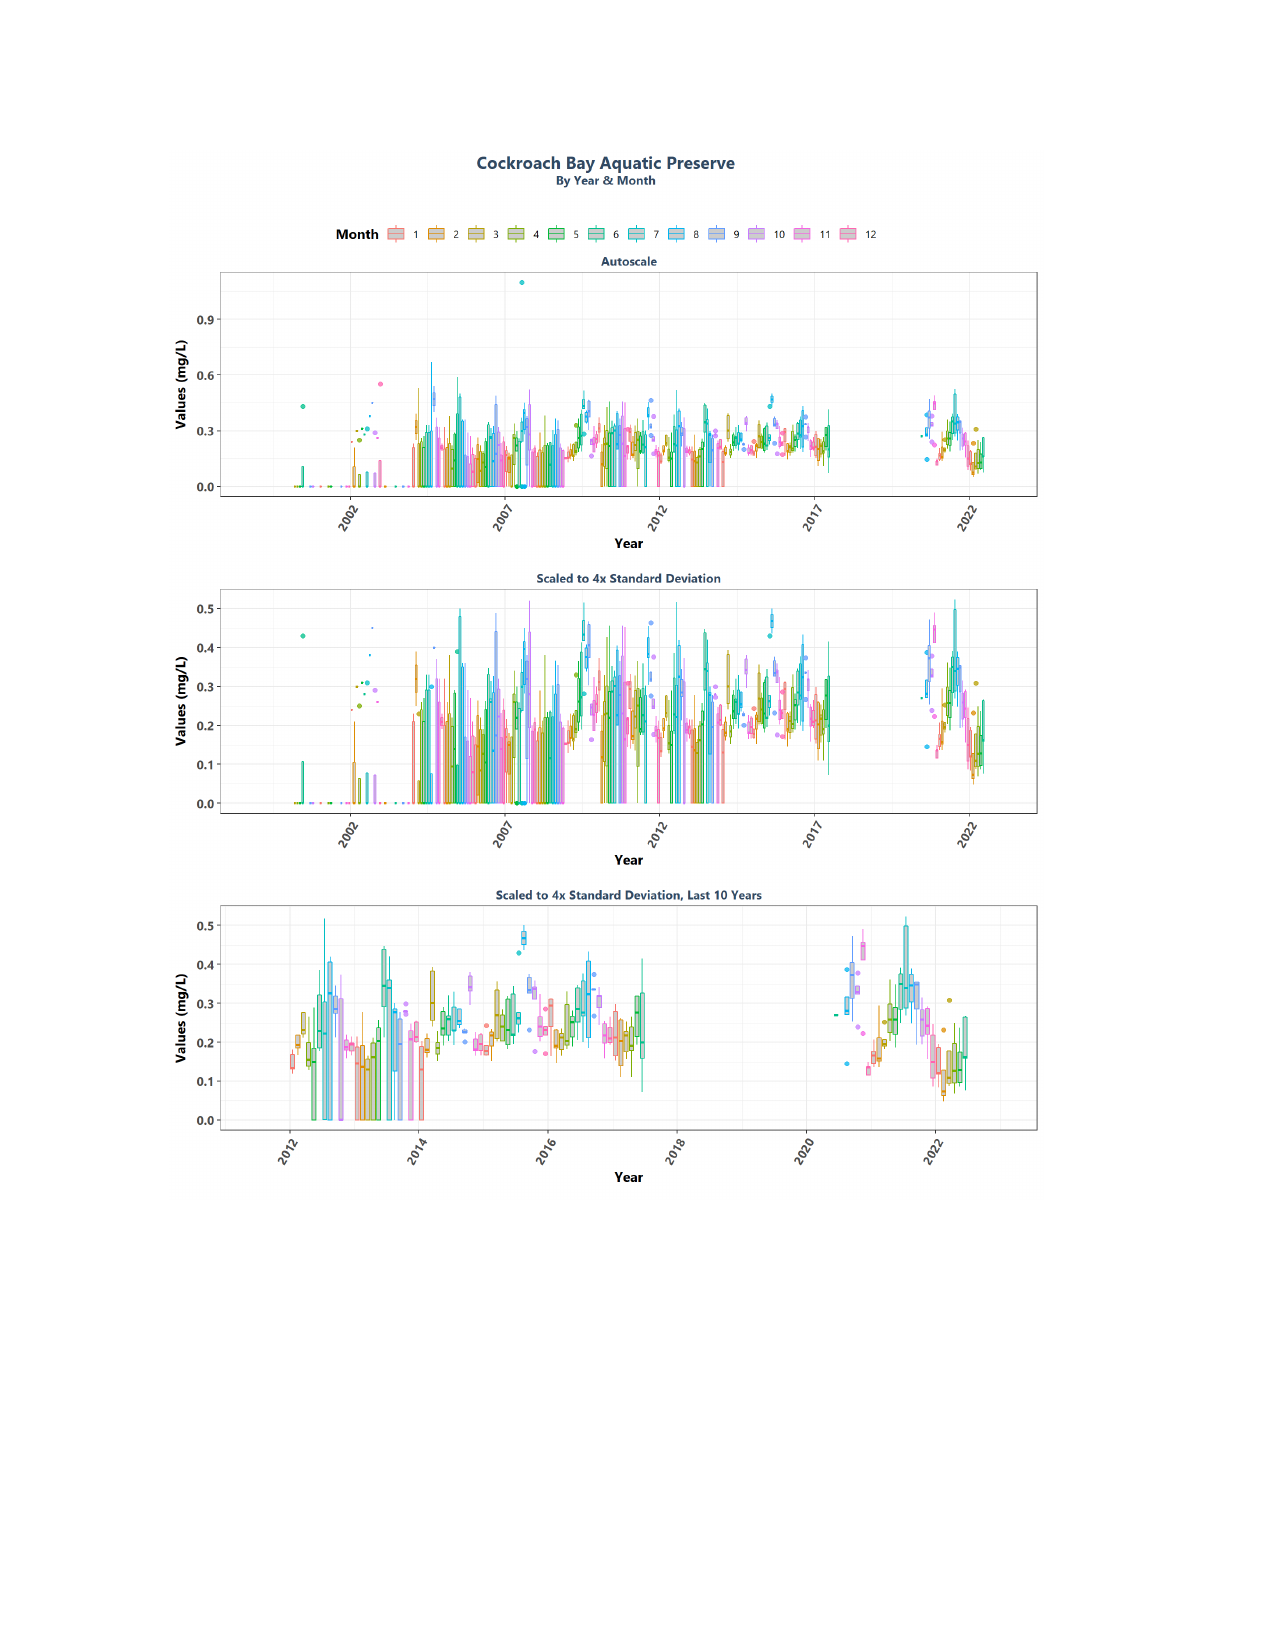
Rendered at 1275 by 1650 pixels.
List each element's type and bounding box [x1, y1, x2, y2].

picture [168, 150, 1044, 1200]
